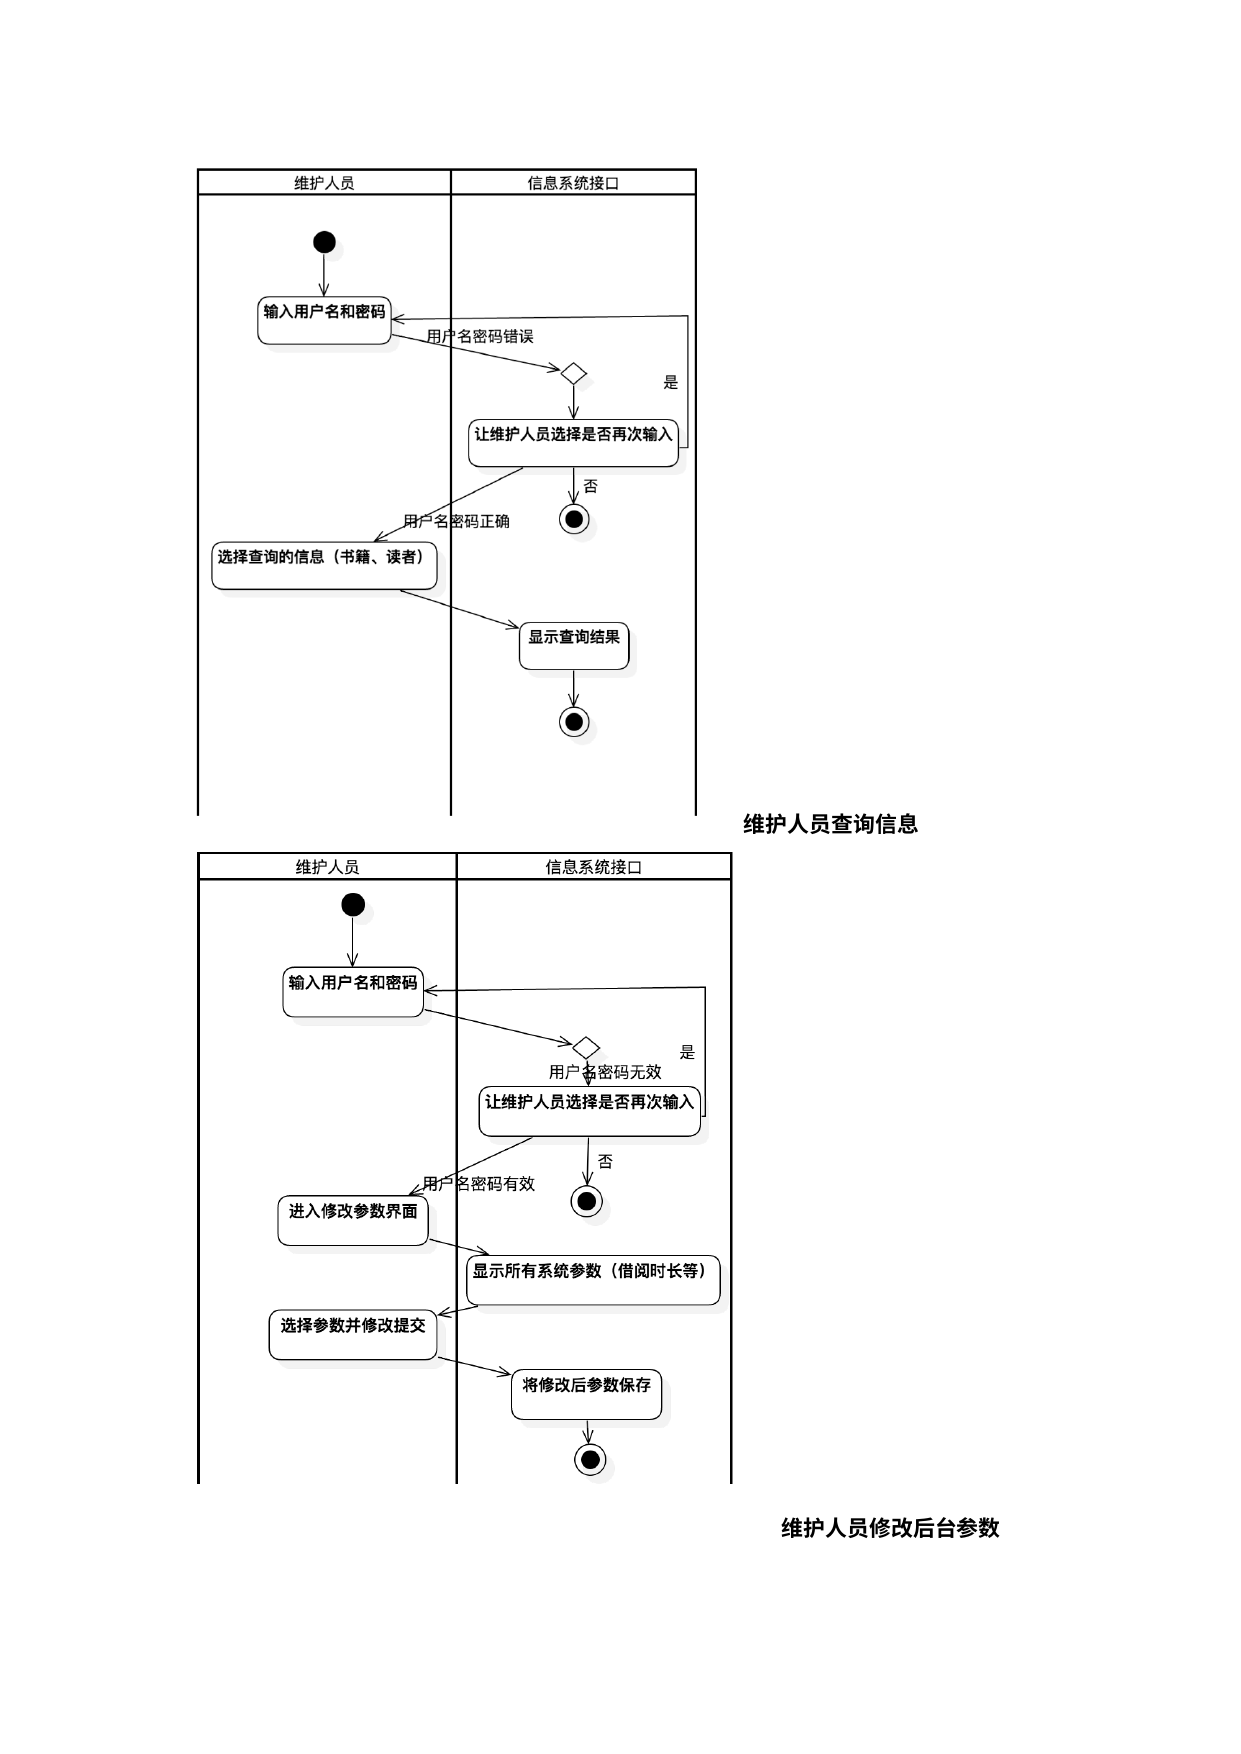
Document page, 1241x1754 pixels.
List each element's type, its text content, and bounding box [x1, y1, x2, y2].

picture [187, 162, 744, 832]
picture [187, 844, 782, 1537]
